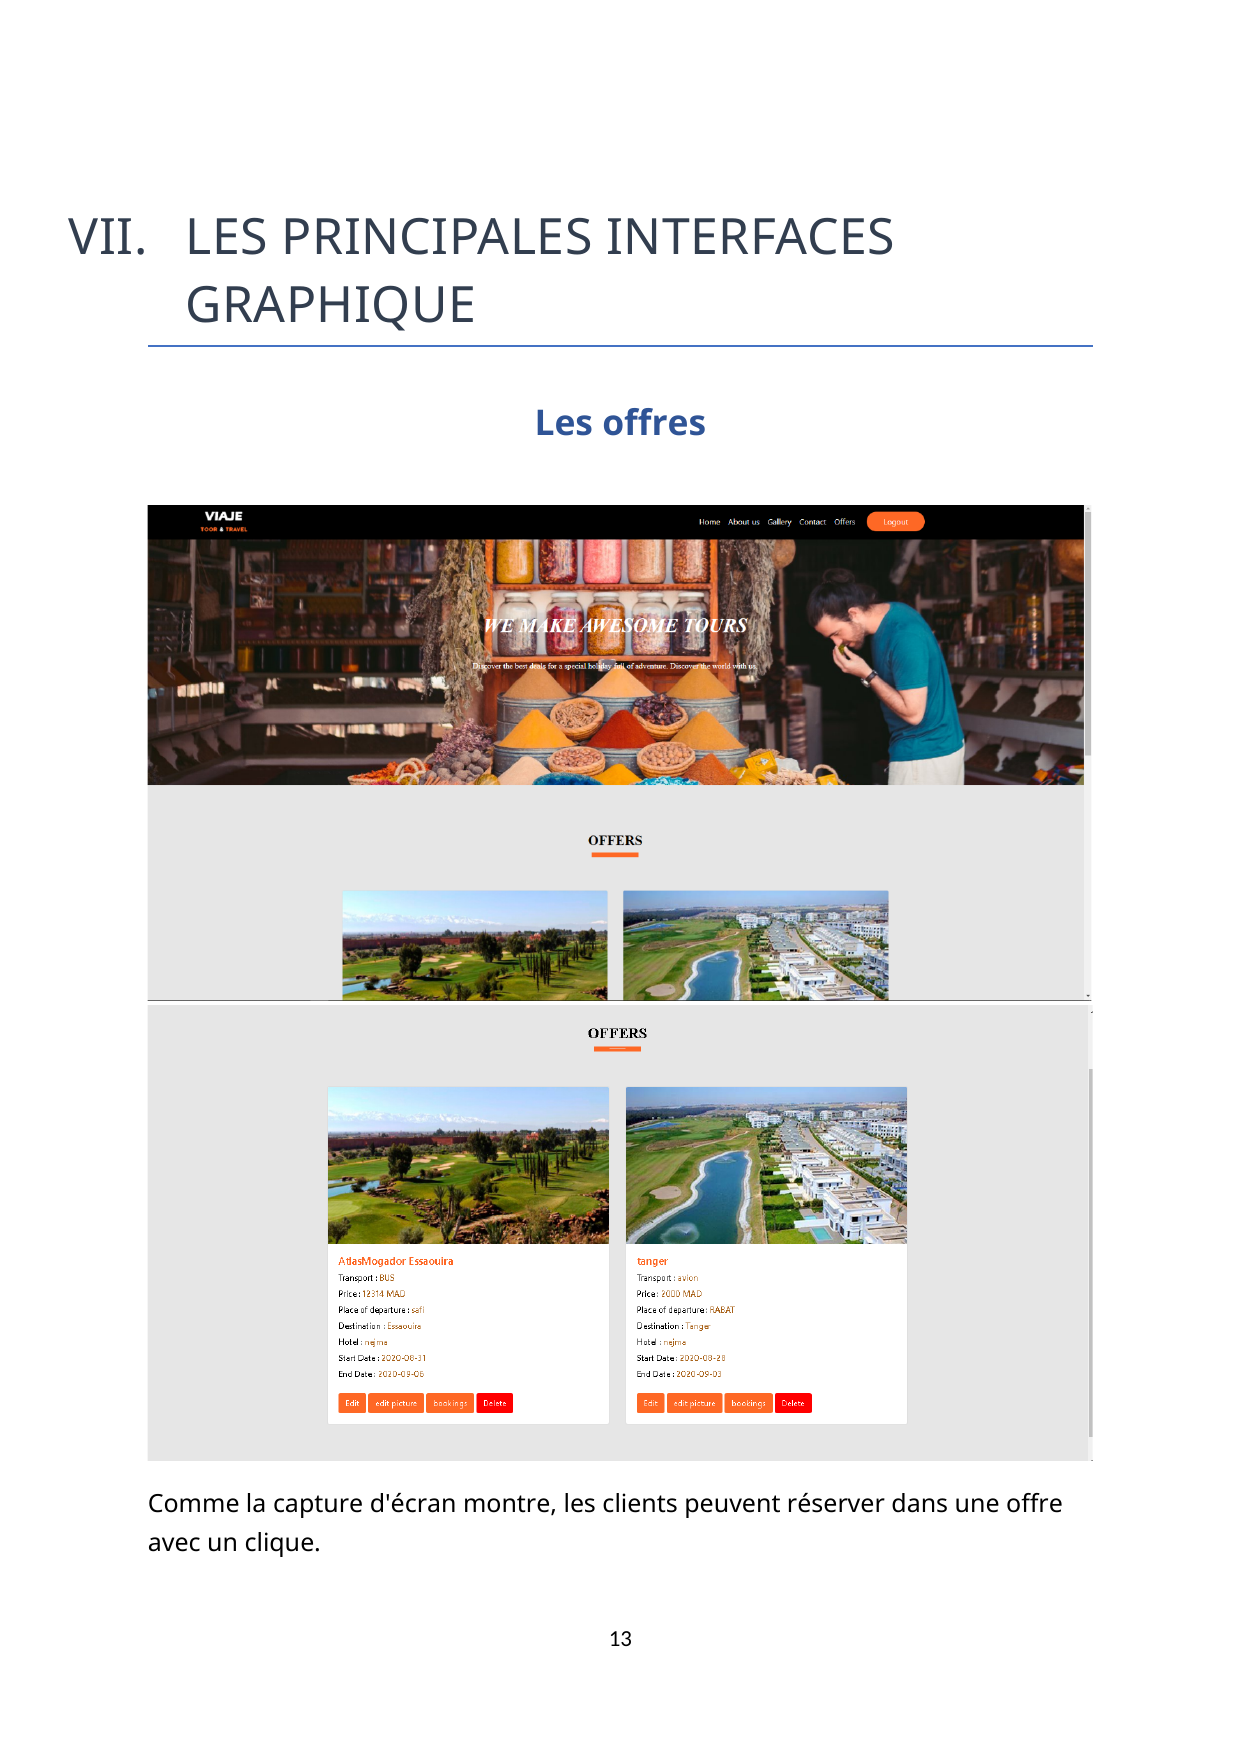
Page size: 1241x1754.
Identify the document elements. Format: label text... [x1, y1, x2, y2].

picture [147, 505, 1092, 1001]
text Comme la capture d'écran montre, les clients peuvent réserver dans une offre avec un clique. [148, 1486, 1093, 1559]
title LES PRINCIPALES INTERFACES GRAPHIQUE [148, 201, 1093, 345]
subtitle Les offres [148, 397, 1093, 446]
picture [147, 1005, 1093, 1461]
